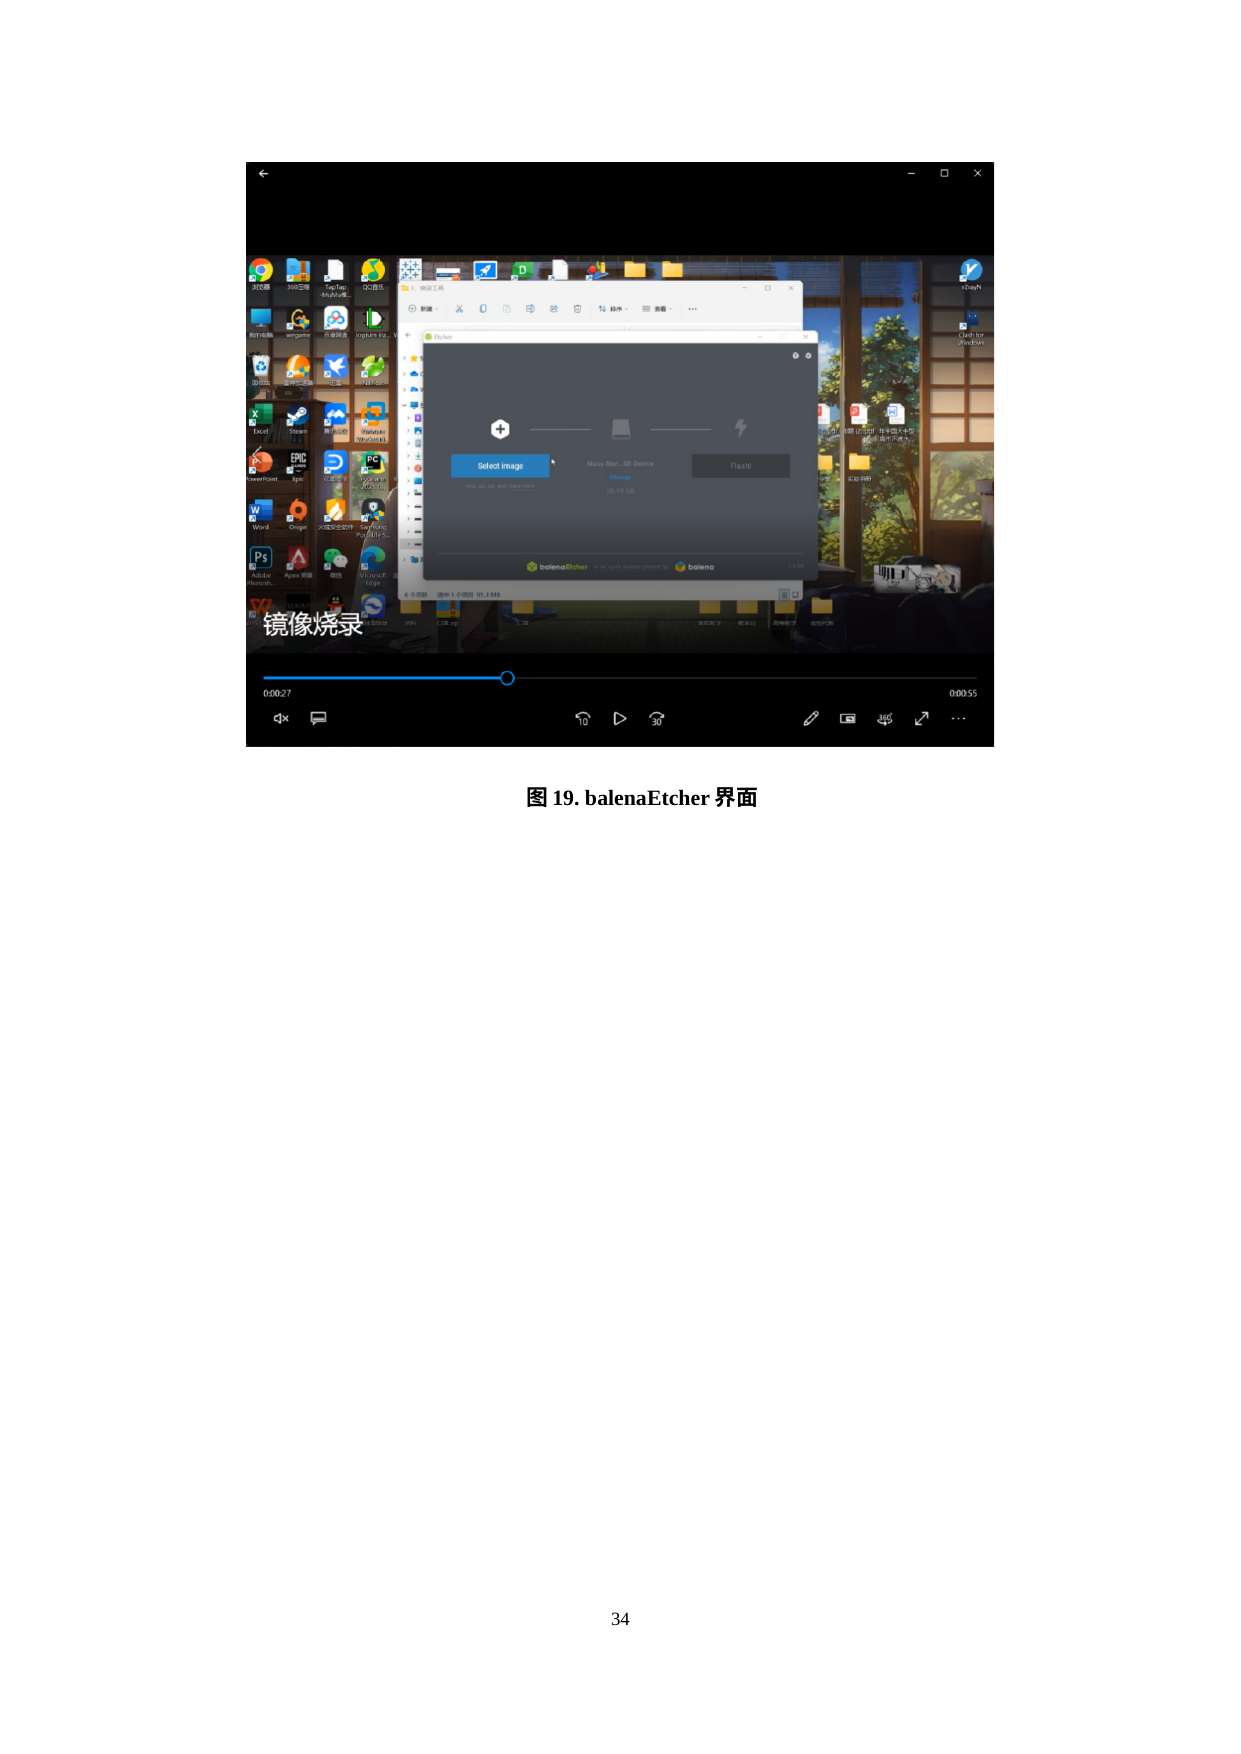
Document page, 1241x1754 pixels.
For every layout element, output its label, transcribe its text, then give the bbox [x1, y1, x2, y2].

picture [246, 162, 995, 747]
text 图19. balenaEtcher界面 [187, 779, 1053, 812]
